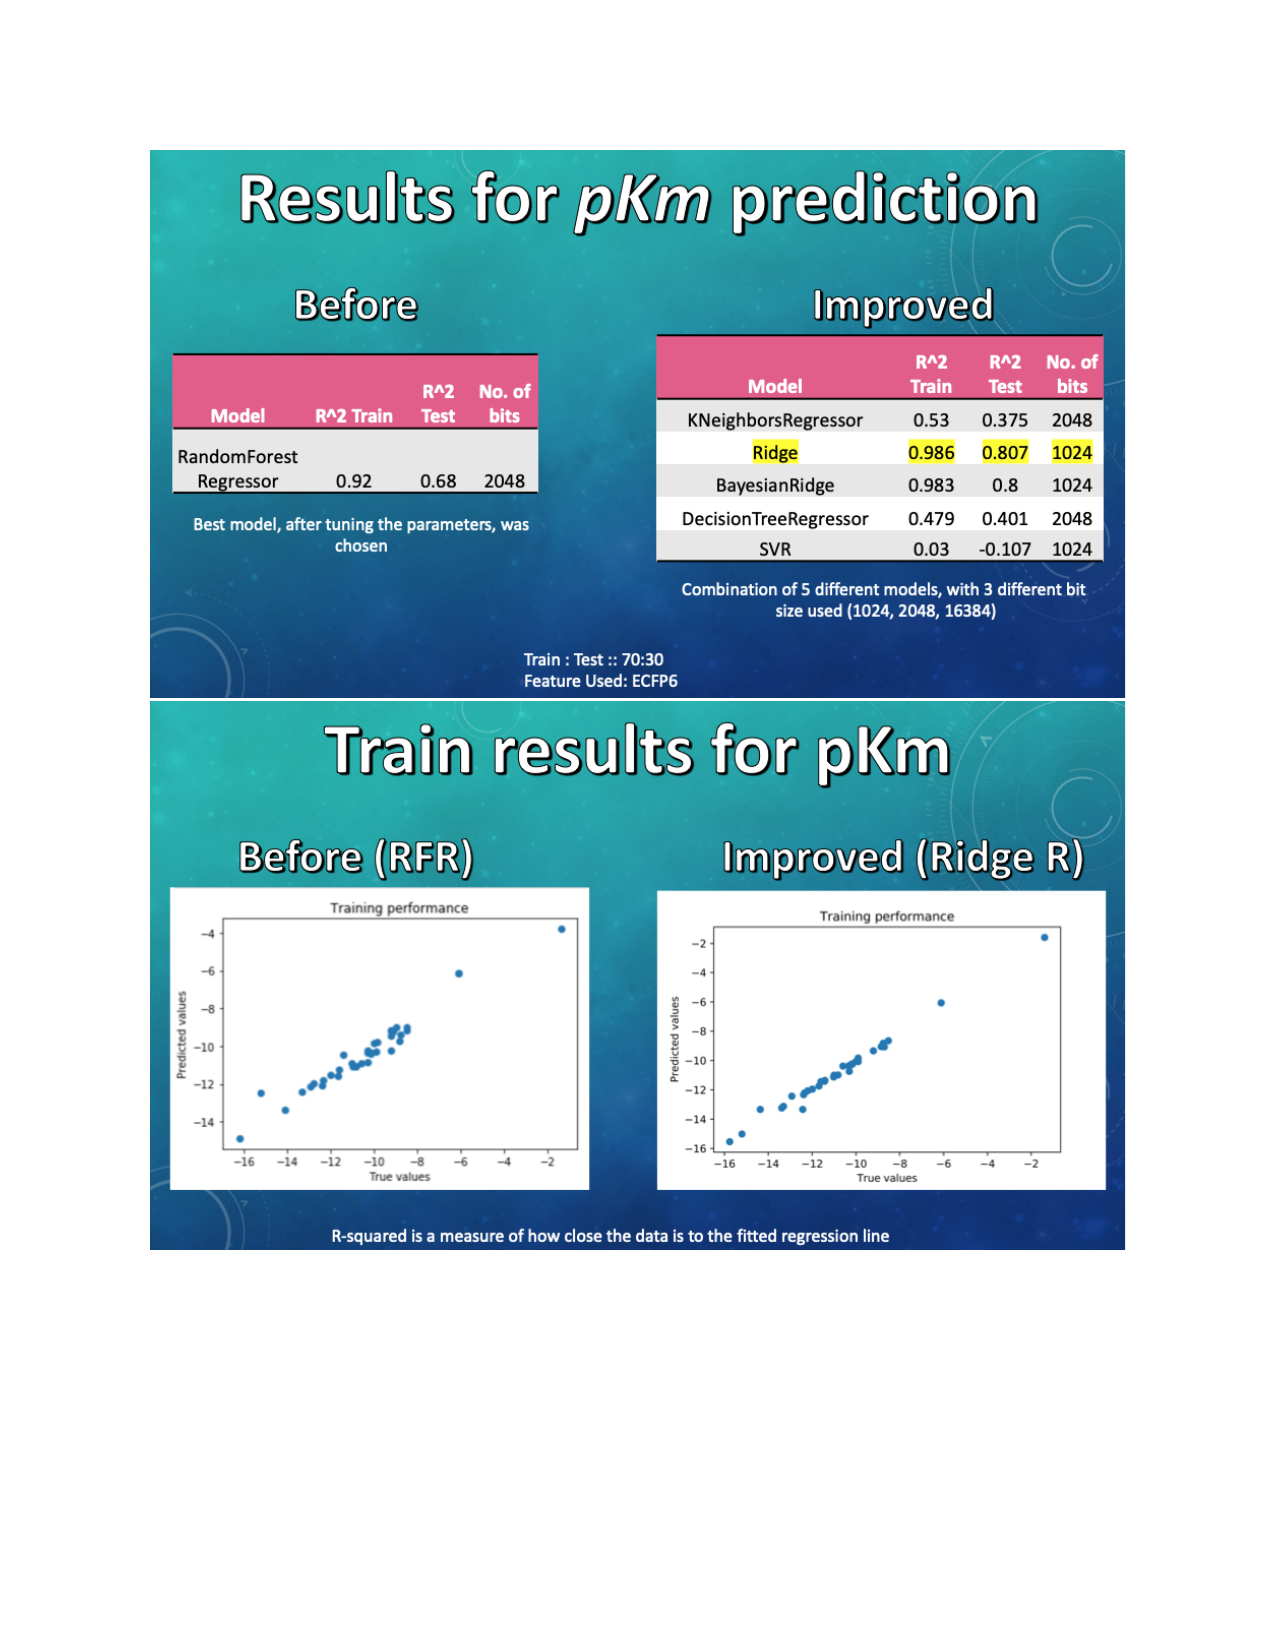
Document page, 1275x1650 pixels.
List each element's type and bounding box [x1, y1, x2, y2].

picture [150, 150, 1125, 698]
picture [150, 701, 1125, 1250]
